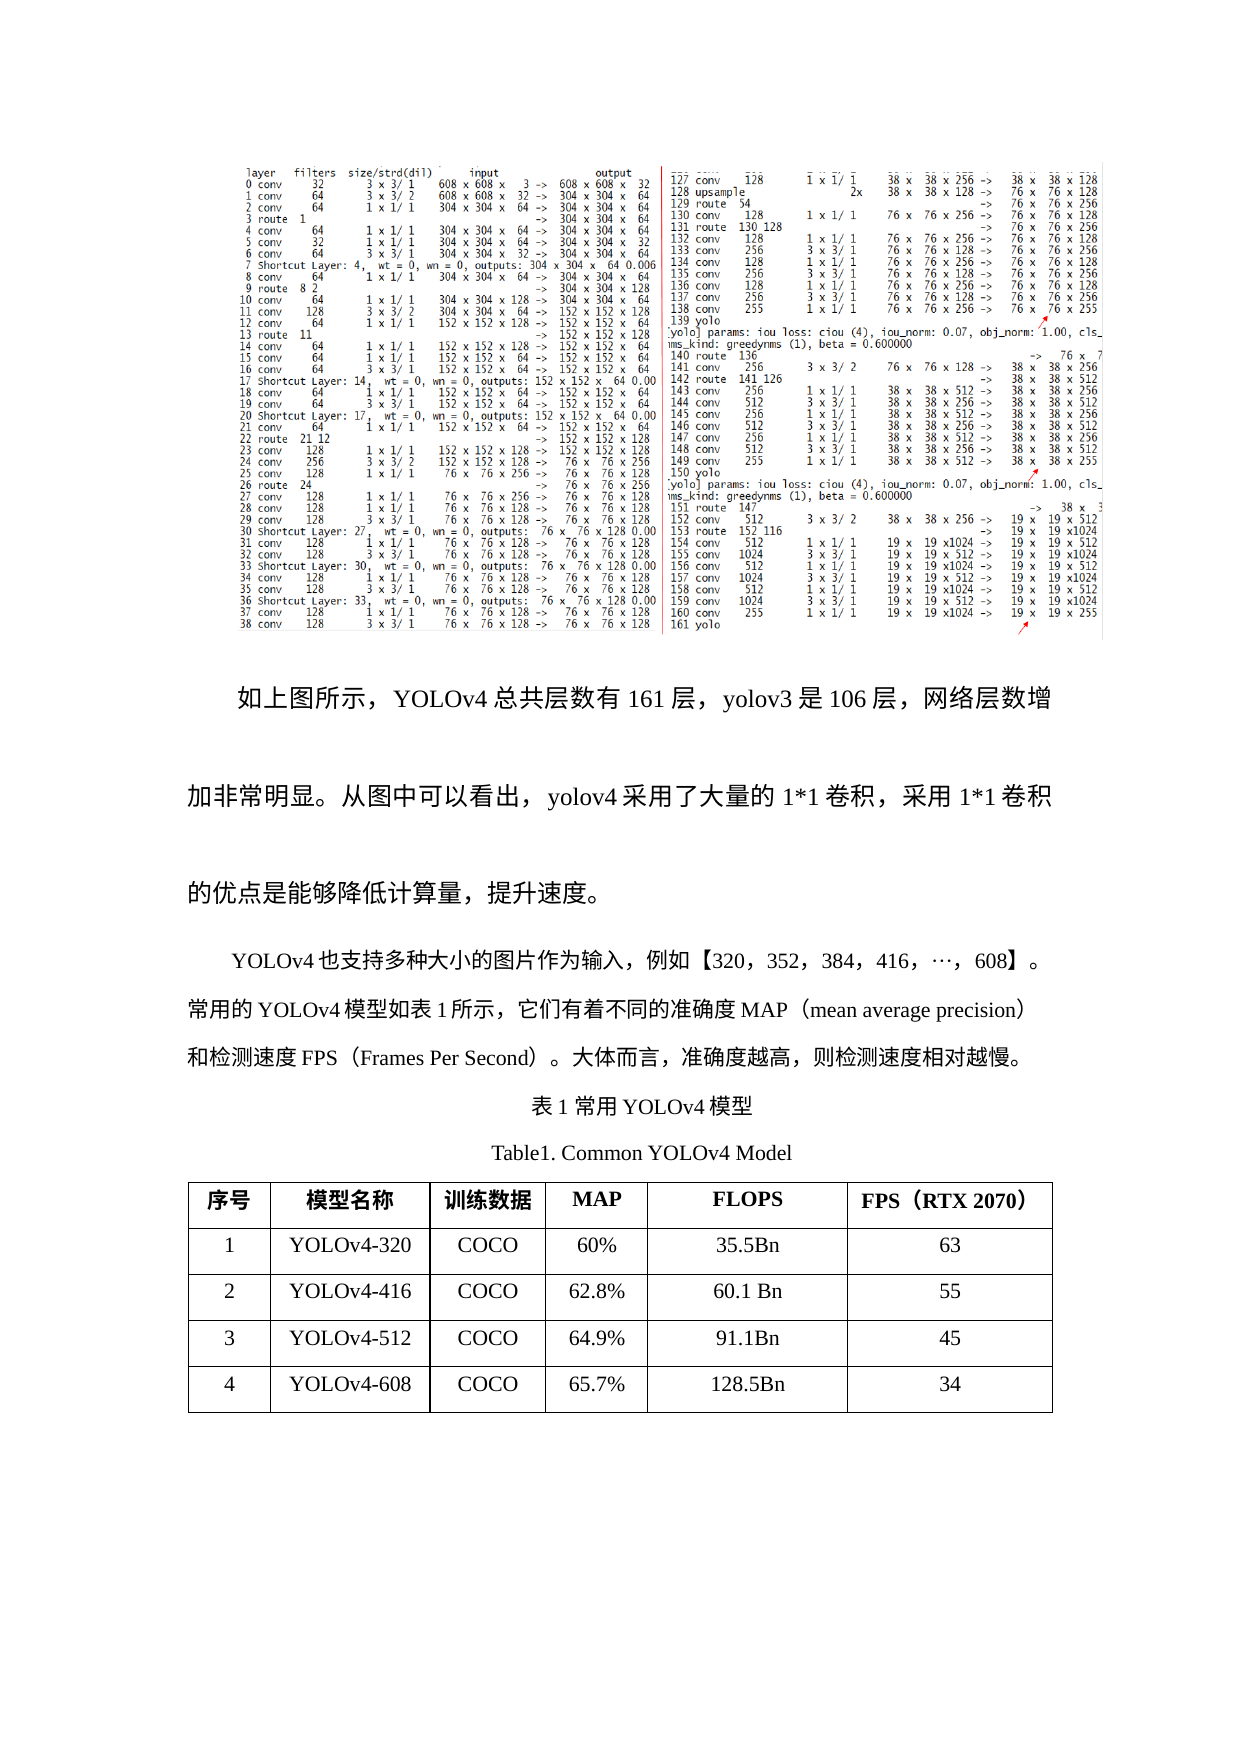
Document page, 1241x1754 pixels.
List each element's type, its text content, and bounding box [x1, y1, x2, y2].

table_cell 60.1 Bn [648, 1275, 847, 1320]
table_header FLOPS [648, 1183, 847, 1228]
text Table1. Common YOLOv4 Model [187, 1137, 1053, 1169]
table_cell 4 [189, 1367, 270, 1412]
text 如上图所示，YOLOv4总共层数有161层，yolov3是106层，网络层数增加非常明显。从图中可以看出，yolov4采用了大量的1*1卷积，采用1*1卷积的优点是能够降低计算量，提升速度。 [187, 664, 1053, 924]
table_cell 3 [189, 1321, 270, 1366]
table_cell COCO [431, 1321, 545, 1366]
table_cell 34 [848, 1367, 1052, 1412]
table_cell 45 [848, 1321, 1052, 1366]
table_cell 64.9% [546, 1321, 647, 1366]
table_cell COCO [431, 1275, 545, 1320]
picture [237, 162, 1103, 640]
table_cell YOLOv4-608 [271, 1367, 429, 1412]
table_cell YOLOv4-512 [271, 1321, 429, 1366]
table_header 训练数据 [431, 1183, 545, 1228]
table_header 序号 [189, 1183, 270, 1228]
table_cell 91.1Bn [648, 1321, 847, 1366]
table_cell COCO [431, 1229, 545, 1274]
table_cell 1 [189, 1229, 270, 1274]
table_cell 62.8% [546, 1275, 647, 1320]
table_cell 63 [848, 1229, 1052, 1274]
table_header 模型名称 [271, 1183, 429, 1228]
table_cell 55 [848, 1275, 1052, 1320]
text YOLOv4也支持多种大小的图片作为输入，例如【320，352，384，416，···，608】。常用的YOLOv4模型如表1所示，它们有着不同的准确度MAP（mean average precision）和检测速度FPS（Frames Per Second）。大体而言，准确度越高，则检测速度相对越慢。 [187, 942, 1053, 1072]
table_cell 2 [189, 1275, 270, 1320]
table_cell 60% [546, 1229, 647, 1274]
table_header MAP [546, 1183, 647, 1228]
table_cell 65.7% [546, 1367, 647, 1412]
text 表1 常用YOLOv4模型 [187, 1088, 1053, 1121]
table_cell 35.5Bn [648, 1229, 847, 1274]
table_cell YOLOv4-416 [271, 1275, 429, 1320]
table_header FPS（RTX 2070） [848, 1183, 1052, 1228]
table_cell YOLOv4-320 [271, 1229, 429, 1274]
table_cell COCO [431, 1367, 545, 1412]
table_cell 128.5Bn [648, 1367, 847, 1412]
